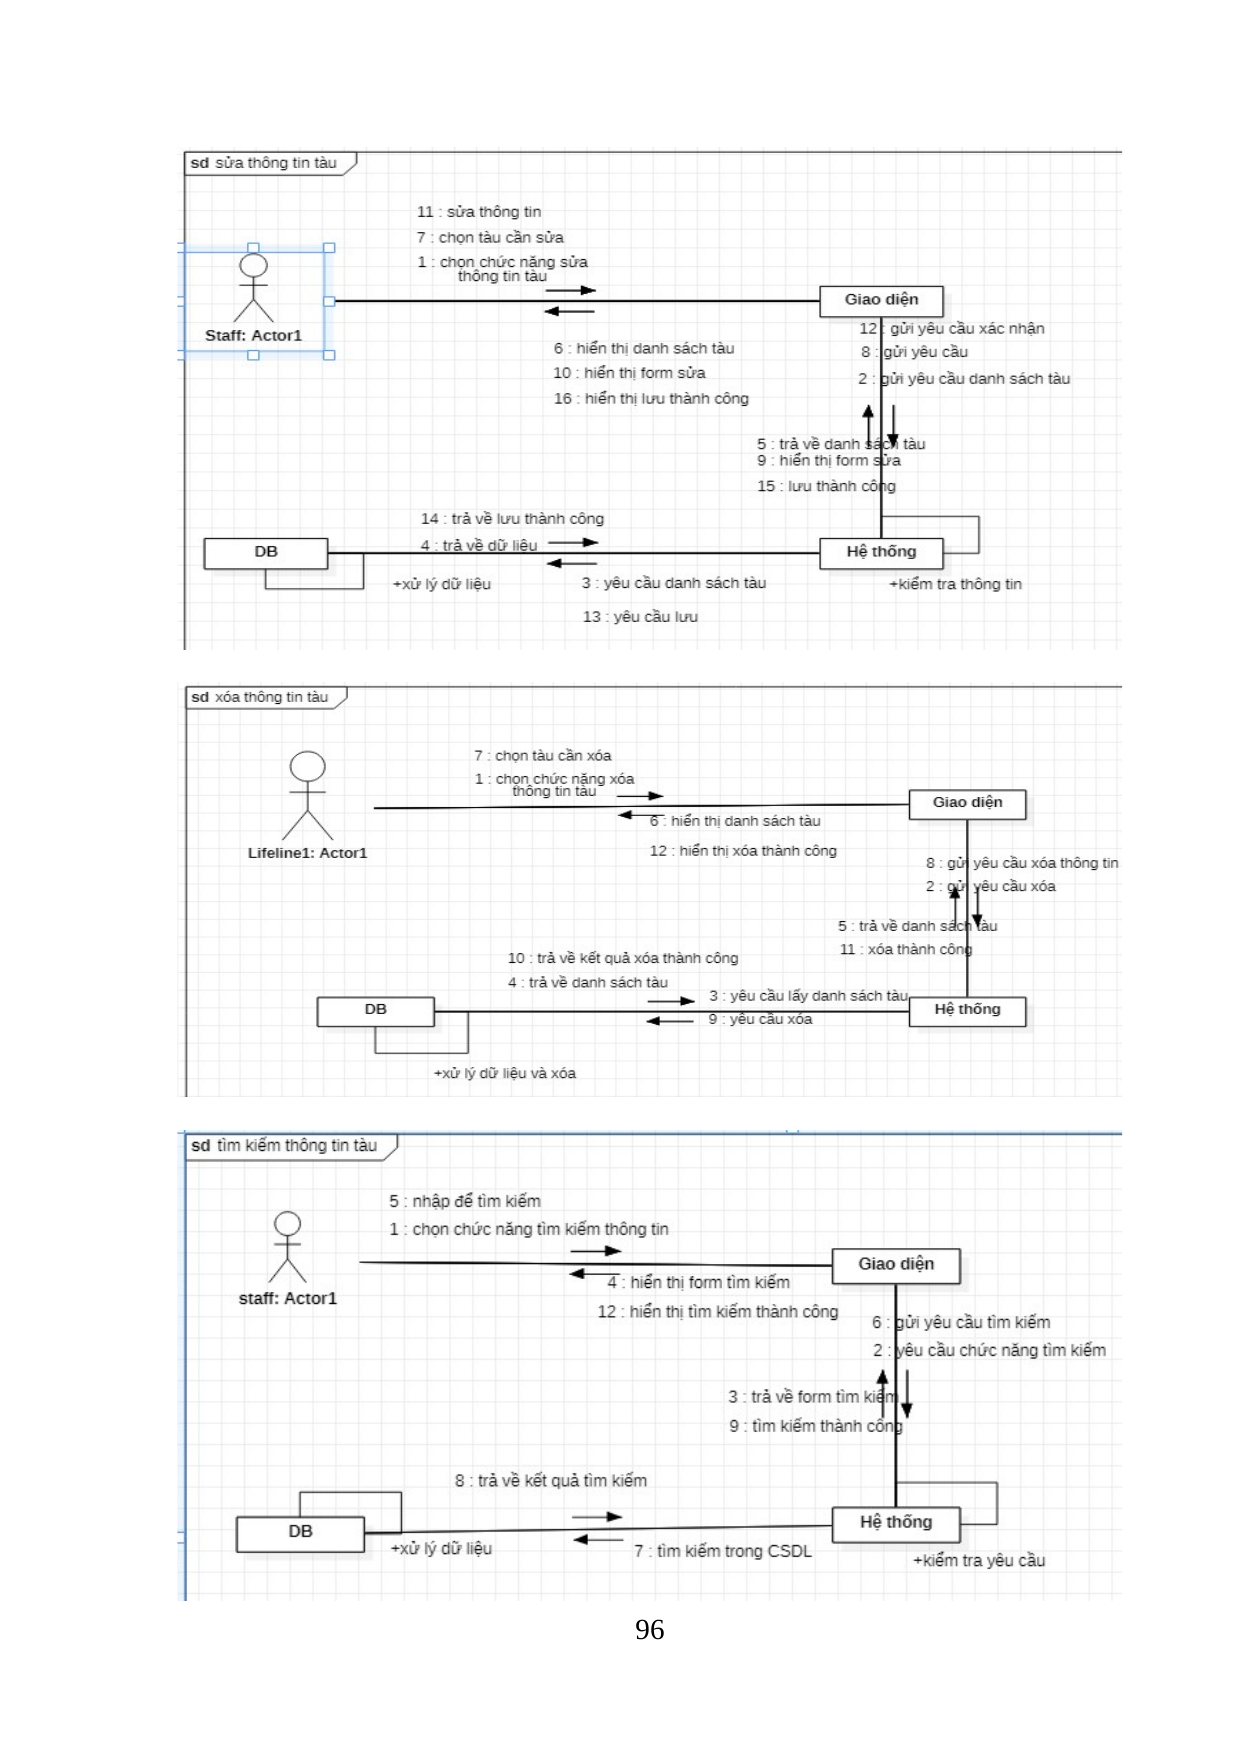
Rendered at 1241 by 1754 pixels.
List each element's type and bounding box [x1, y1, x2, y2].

picture [177, 682, 1123, 1097]
picture [177, 1130, 1123, 1601]
picture [177, 147, 1123, 650]
